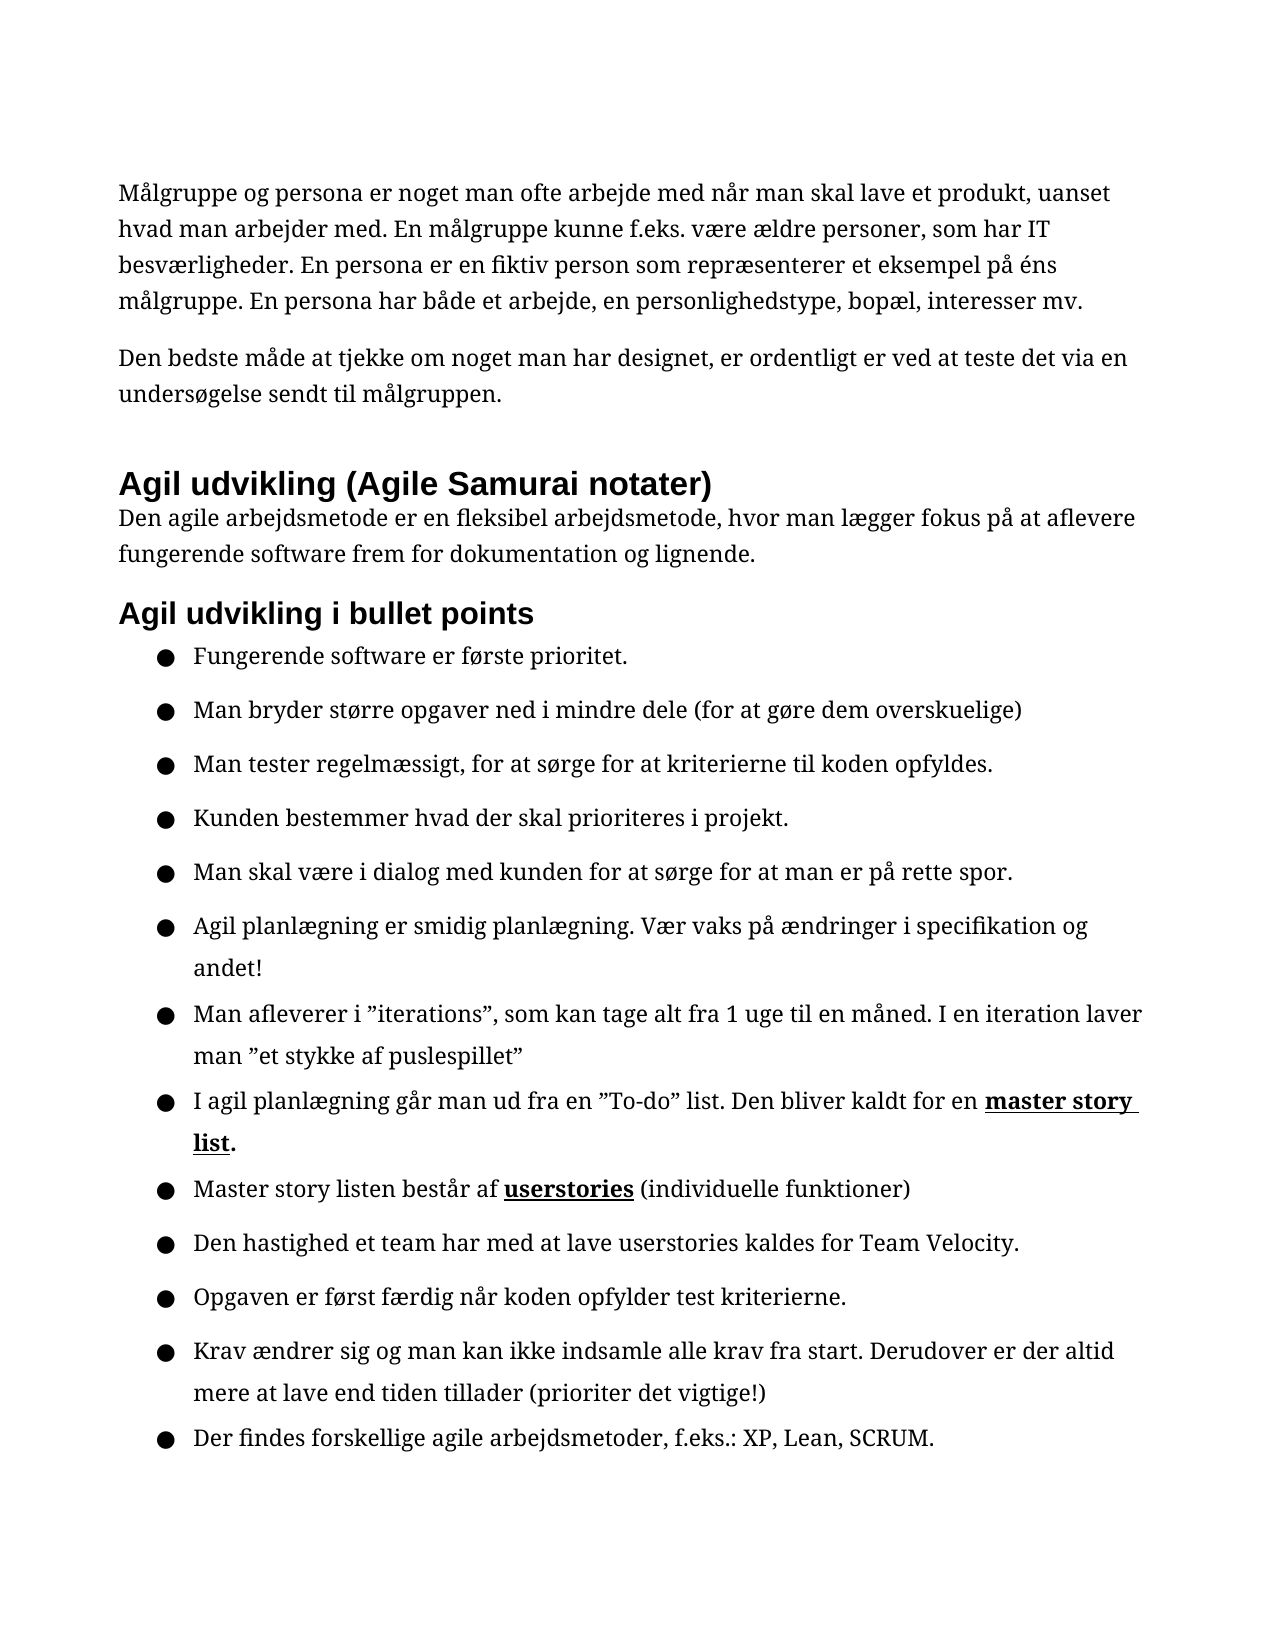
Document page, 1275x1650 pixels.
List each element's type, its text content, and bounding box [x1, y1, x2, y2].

subtitle Agil udvikling (Agile Samurai notater) [118, 464, 1157, 502]
list Man skal være i dialog med kunden for at sørge for at man er på rette spor. [156, 847, 1157, 893]
list Agil planlægning er smidig planlægning. Vær vaks på ændringer i specifikation og andet! [156, 901, 1157, 983]
list Man afleverer i ”iterations”, som kan tage alt fra 1 uge til en måned. I en iteration laver man ”et stykke af puslespillet” [156, 988, 1157, 1071]
list Fungerende software er første prioritet. [156, 631, 1157, 678]
text Målgruppe og persona er noget man ofte arbejde med når man skal lave et produkt, uanset hvad man arbejder med. En målgruppe kunne f.eks. være ældre personer, som har IT besværligheder. En persona er en fiktiv person som repræsenterer et eksempel på éns målgruppe. En persona har både et arbejde, en personlighedstype, bopæl, interesser mv. [118, 177, 1157, 316]
list Den hastighed et team har med at lave userstories kaldes for Team Velocity. [156, 1217, 1157, 1264]
list Krav ændrer sig og man kan ikke indsamle alle krav fra start. Derudover er der altid mere at lave end tiden tillader (prioriter det vigtige!) [156, 1325, 1157, 1408]
list Kunden bestemmer hvad der skal prioriteres i projekt. [156, 793, 1157, 839]
list Master story listen består af userstories (individuelle funktioner) [156, 1163, 1157, 1210]
subtitle Agil udvikling i bullet points [118, 595, 1157, 631]
text Den bedste måde at tjekke om noget man har designet, er ordentligt er ved at teste det via en undersøgelse sendt til målgruppen. [118, 342, 1157, 409]
list Der findes forskellige agile arbejdsmetoder, f.eks.: XP, Lean, SCRUM. [156, 1413, 1157, 1460]
list Man bryder større opgaver ned i mindre dele (for at gøre dem overskuelige) [156, 685, 1157, 732]
list I agil planlægning går man ud fra en ”To-do” list. Den bliver kaldt for en master story list. [156, 1076, 1157, 1159]
list Opgaven er først færdig når koden opfylder test kriterierne. [156, 1271, 1157, 1318]
text Den agile arbejdsmetode er en fleksibel arbejdsmetode, hvor man lægger fokus på at aflevere fungerende software frem for dokumentation og lignende. [118, 502, 1157, 569]
list Man tester regelmæssigt, for at sørge for at kriterierne til koden opfyldes. [156, 739, 1157, 786]
